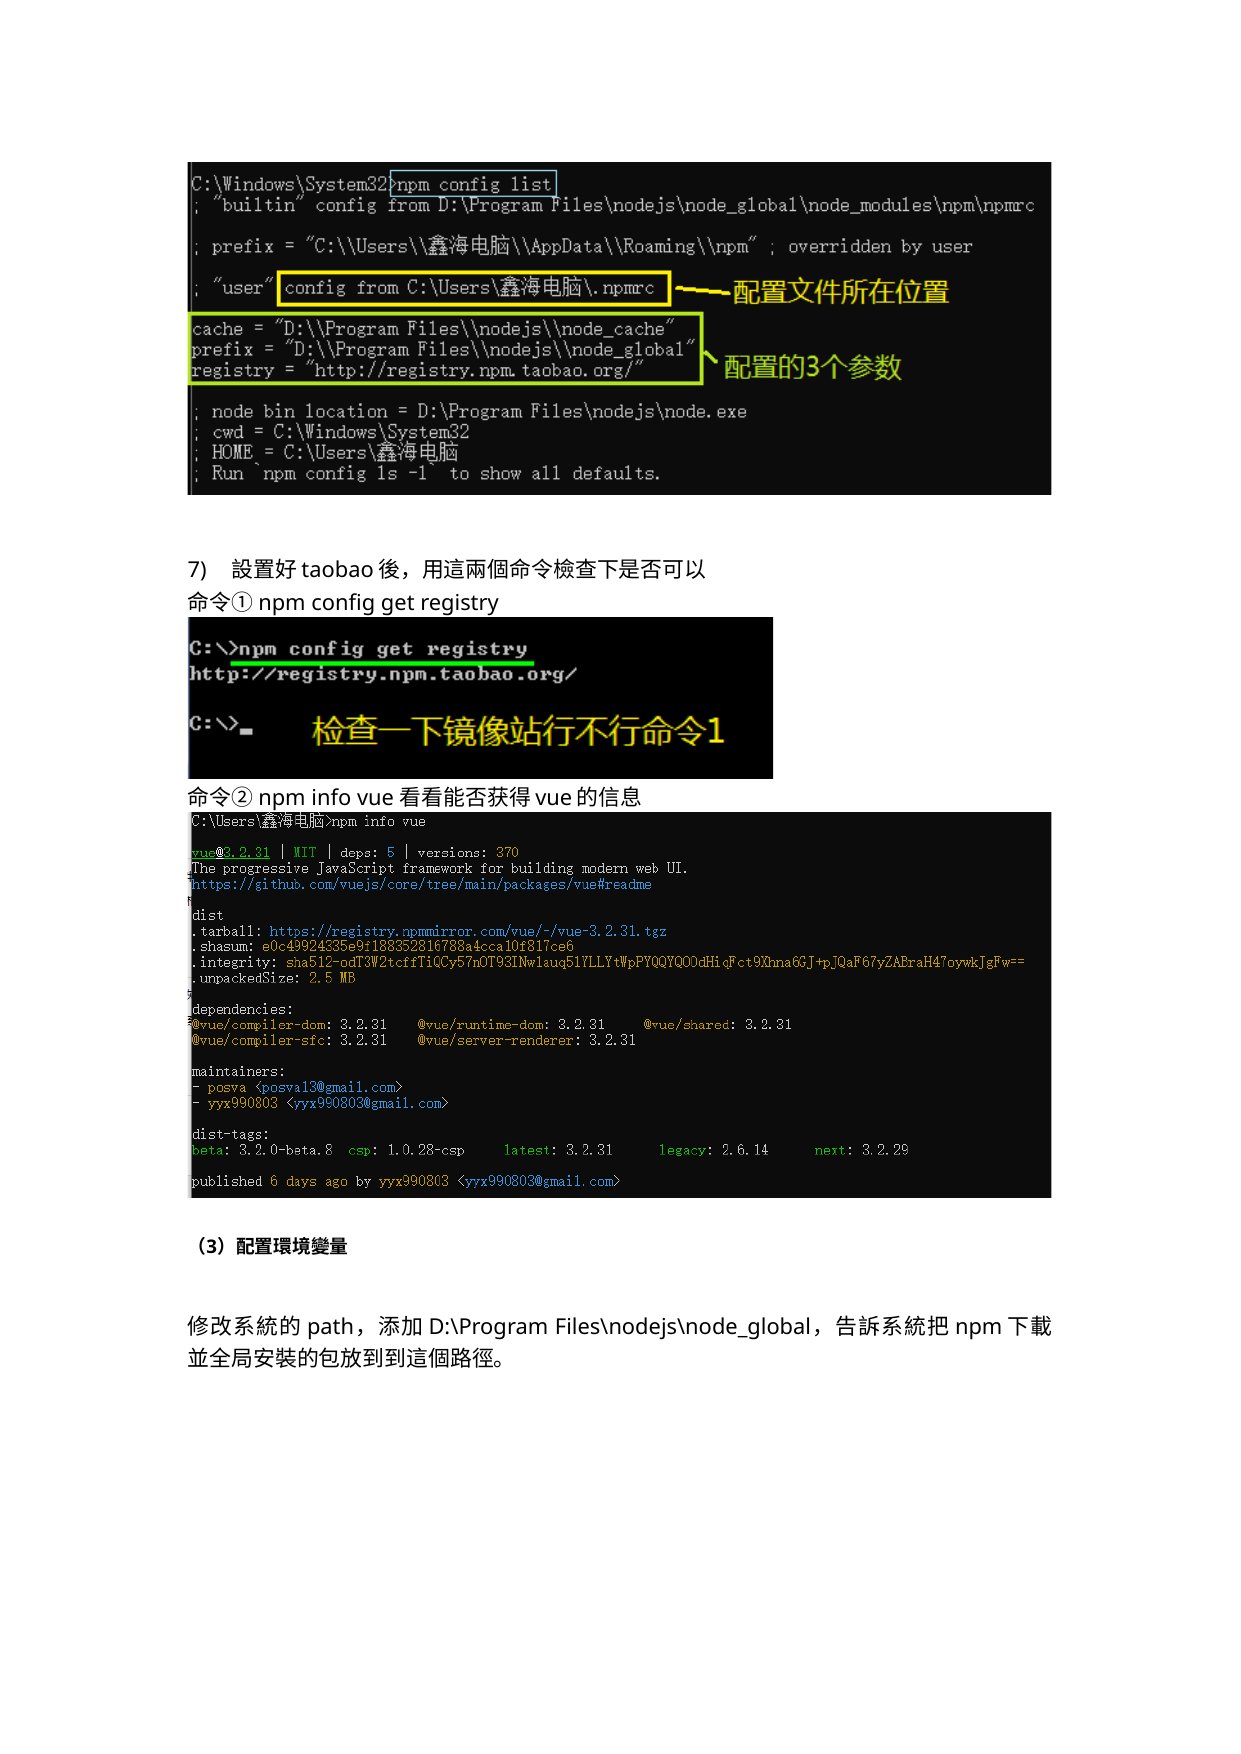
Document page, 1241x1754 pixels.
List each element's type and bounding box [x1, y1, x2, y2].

picture [187, 812, 1052, 1198]
picture [187, 162, 1052, 495]
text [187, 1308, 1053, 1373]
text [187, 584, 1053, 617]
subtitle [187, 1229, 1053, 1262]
picture [187, 617, 774, 779]
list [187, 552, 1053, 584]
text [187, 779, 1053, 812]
